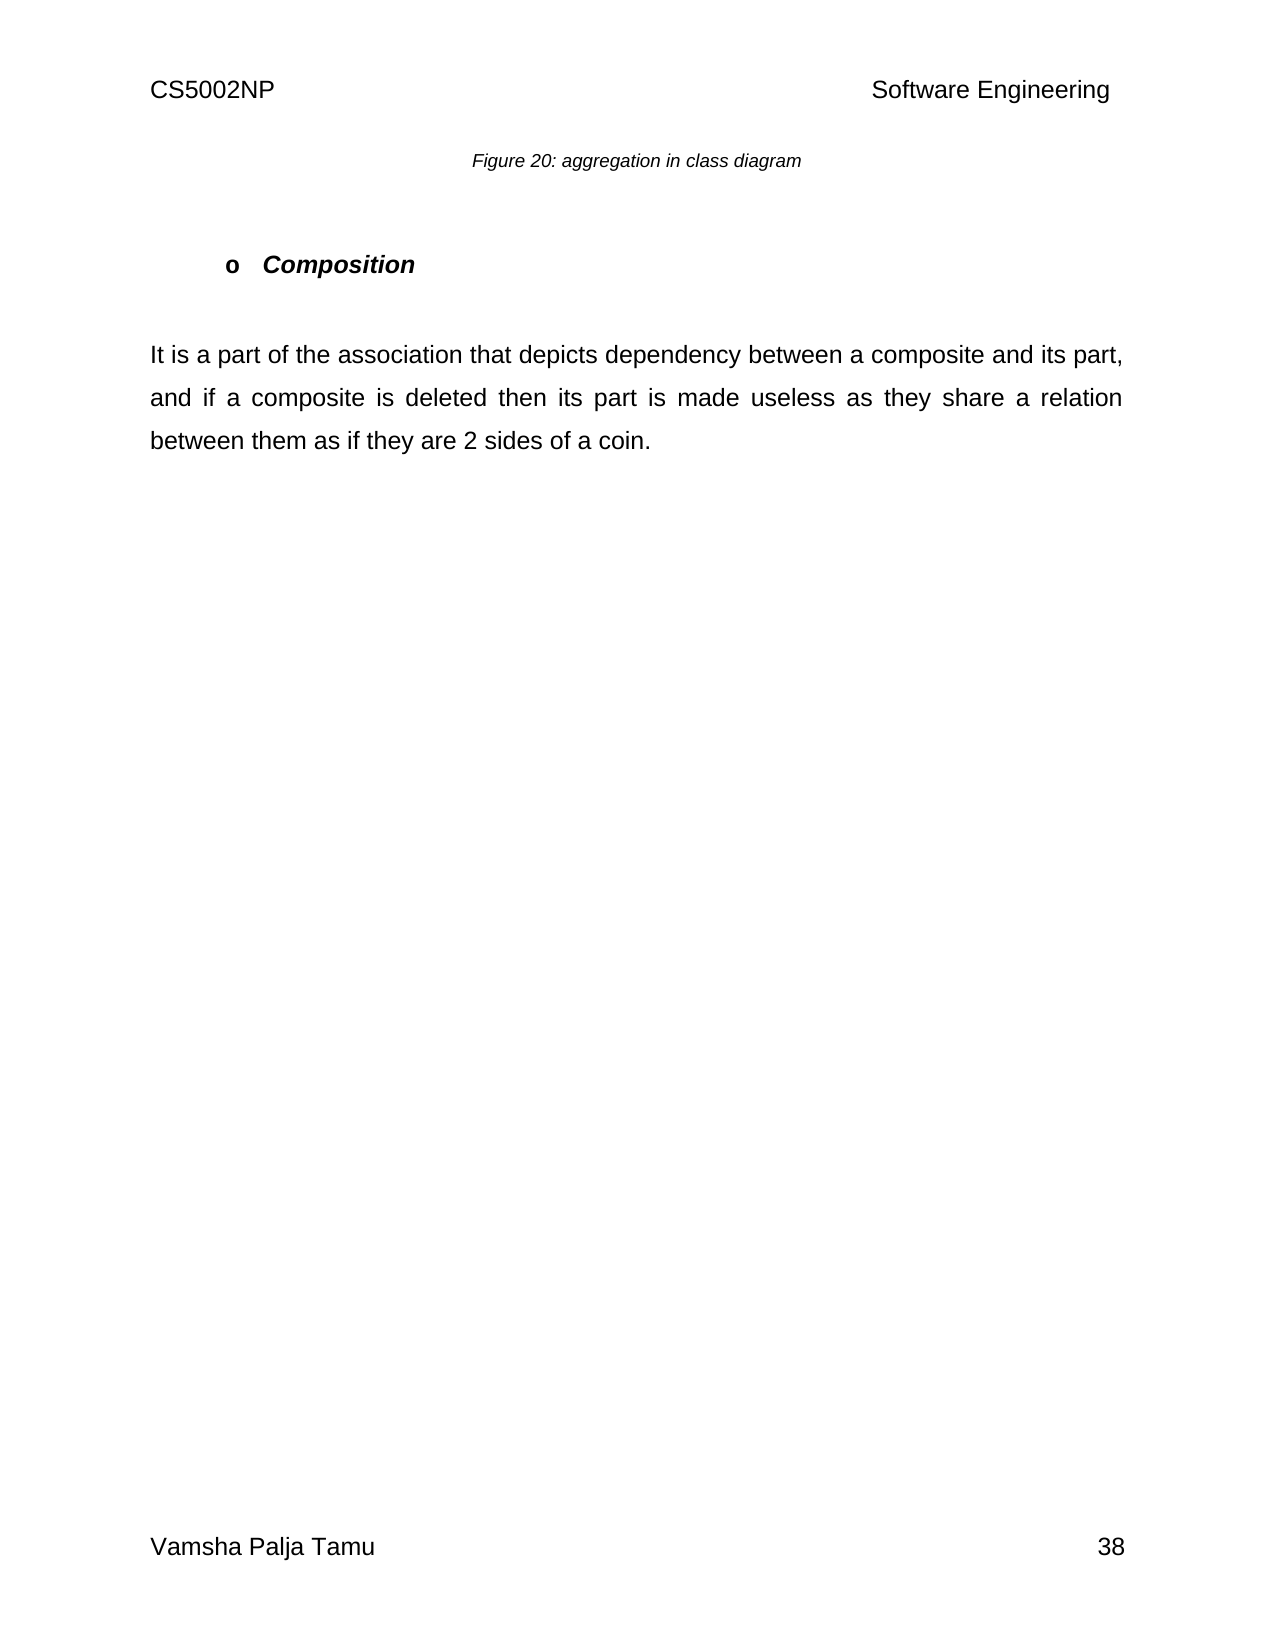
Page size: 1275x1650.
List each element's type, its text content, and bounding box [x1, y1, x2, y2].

text It is a part of the association that depicts dependency between a composite and its part, and if a composite is deleted then its part is made useless as they share a relation between them as if they are 2 sides of a coin. [150, 340, 1125, 455]
subtitle Composition [225, 250, 1125, 281]
text Figure 20: aggregation in class diagram [150, 150, 1125, 172]
